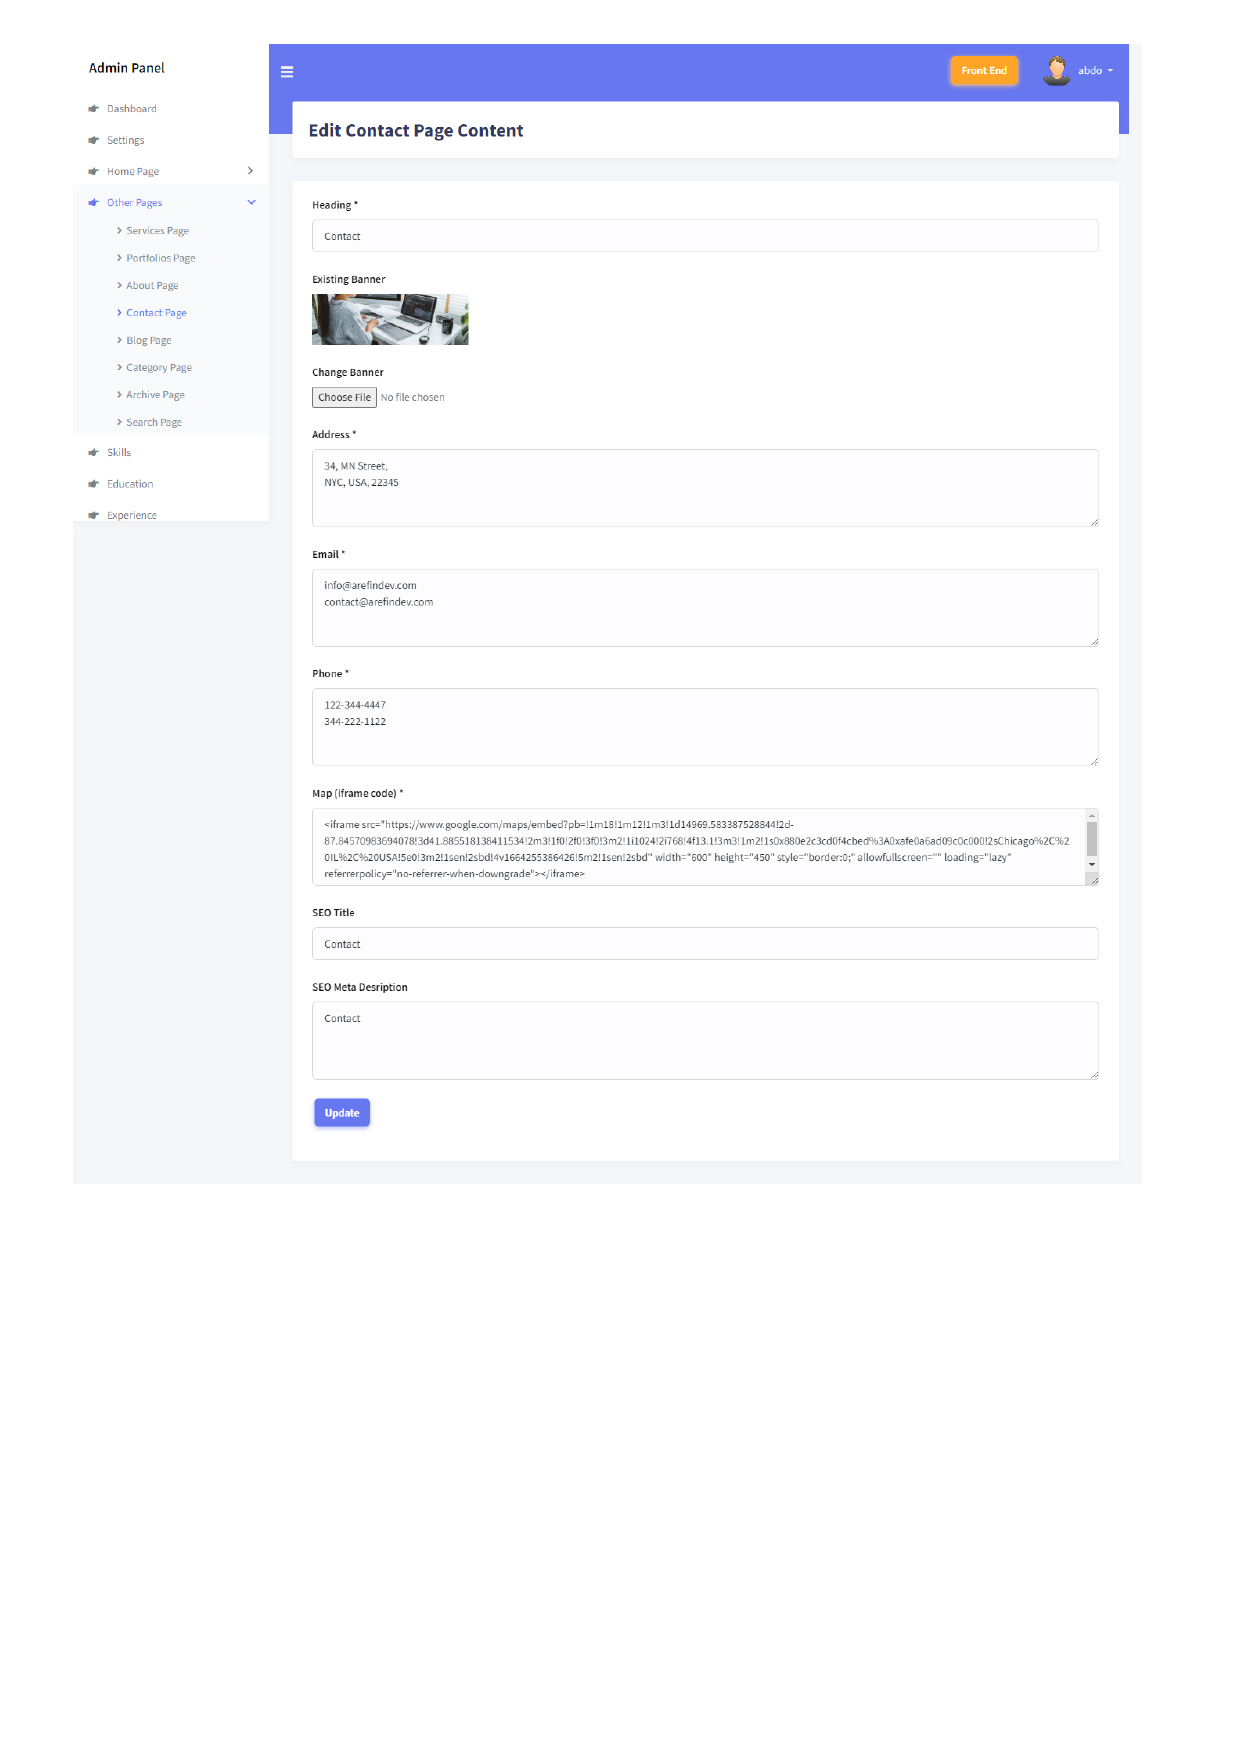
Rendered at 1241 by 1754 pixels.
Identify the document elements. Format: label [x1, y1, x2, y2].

picture [73, 44, 1142, 1184]
